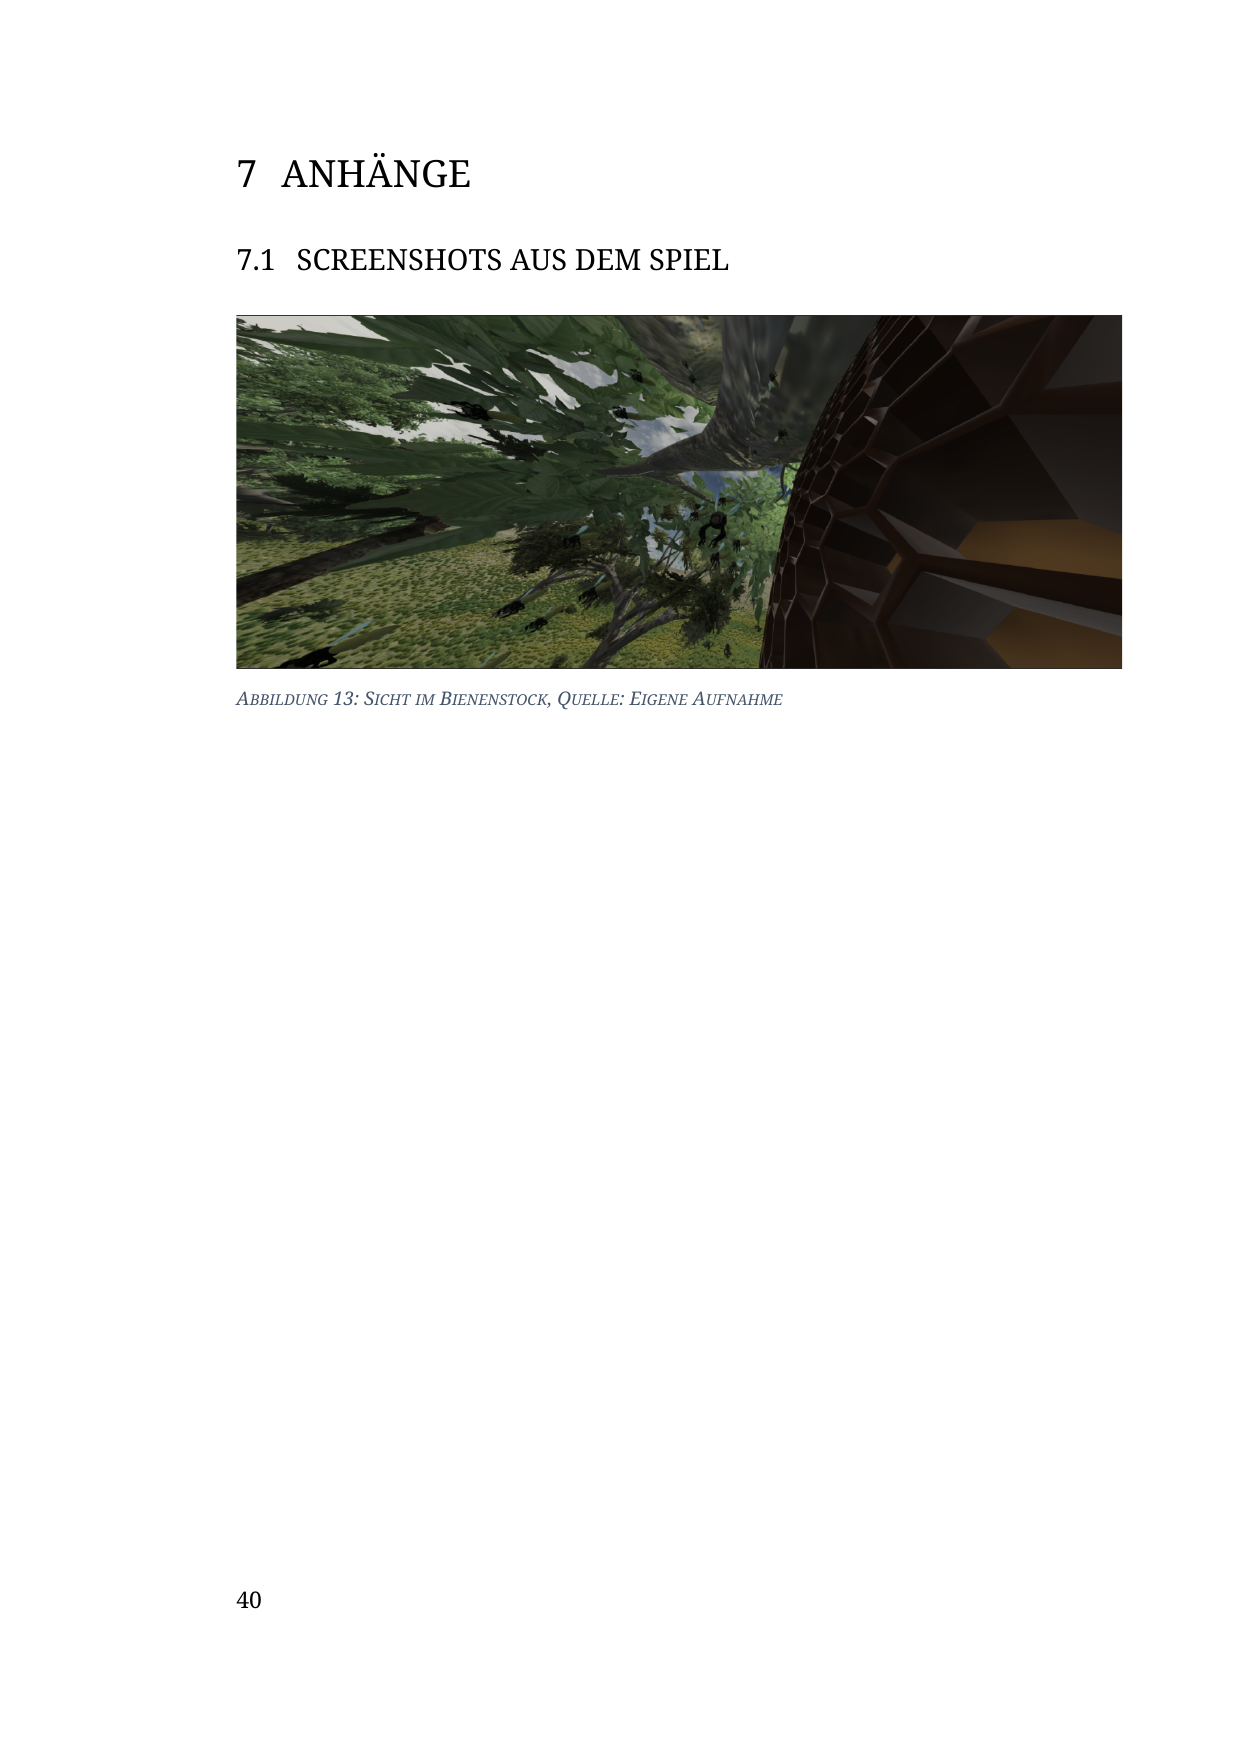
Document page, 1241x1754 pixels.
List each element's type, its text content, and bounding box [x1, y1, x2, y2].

subtitle Screenshots aus dem Spiel [236, 239, 1122, 279]
text Abbildung 13: Sicht im Bienenstock, Quelle: Eigene Aufnahme [236, 685, 1122, 711]
subtitle Anhänge [236, 148, 1122, 199]
picture [236, 315, 1123, 669]
